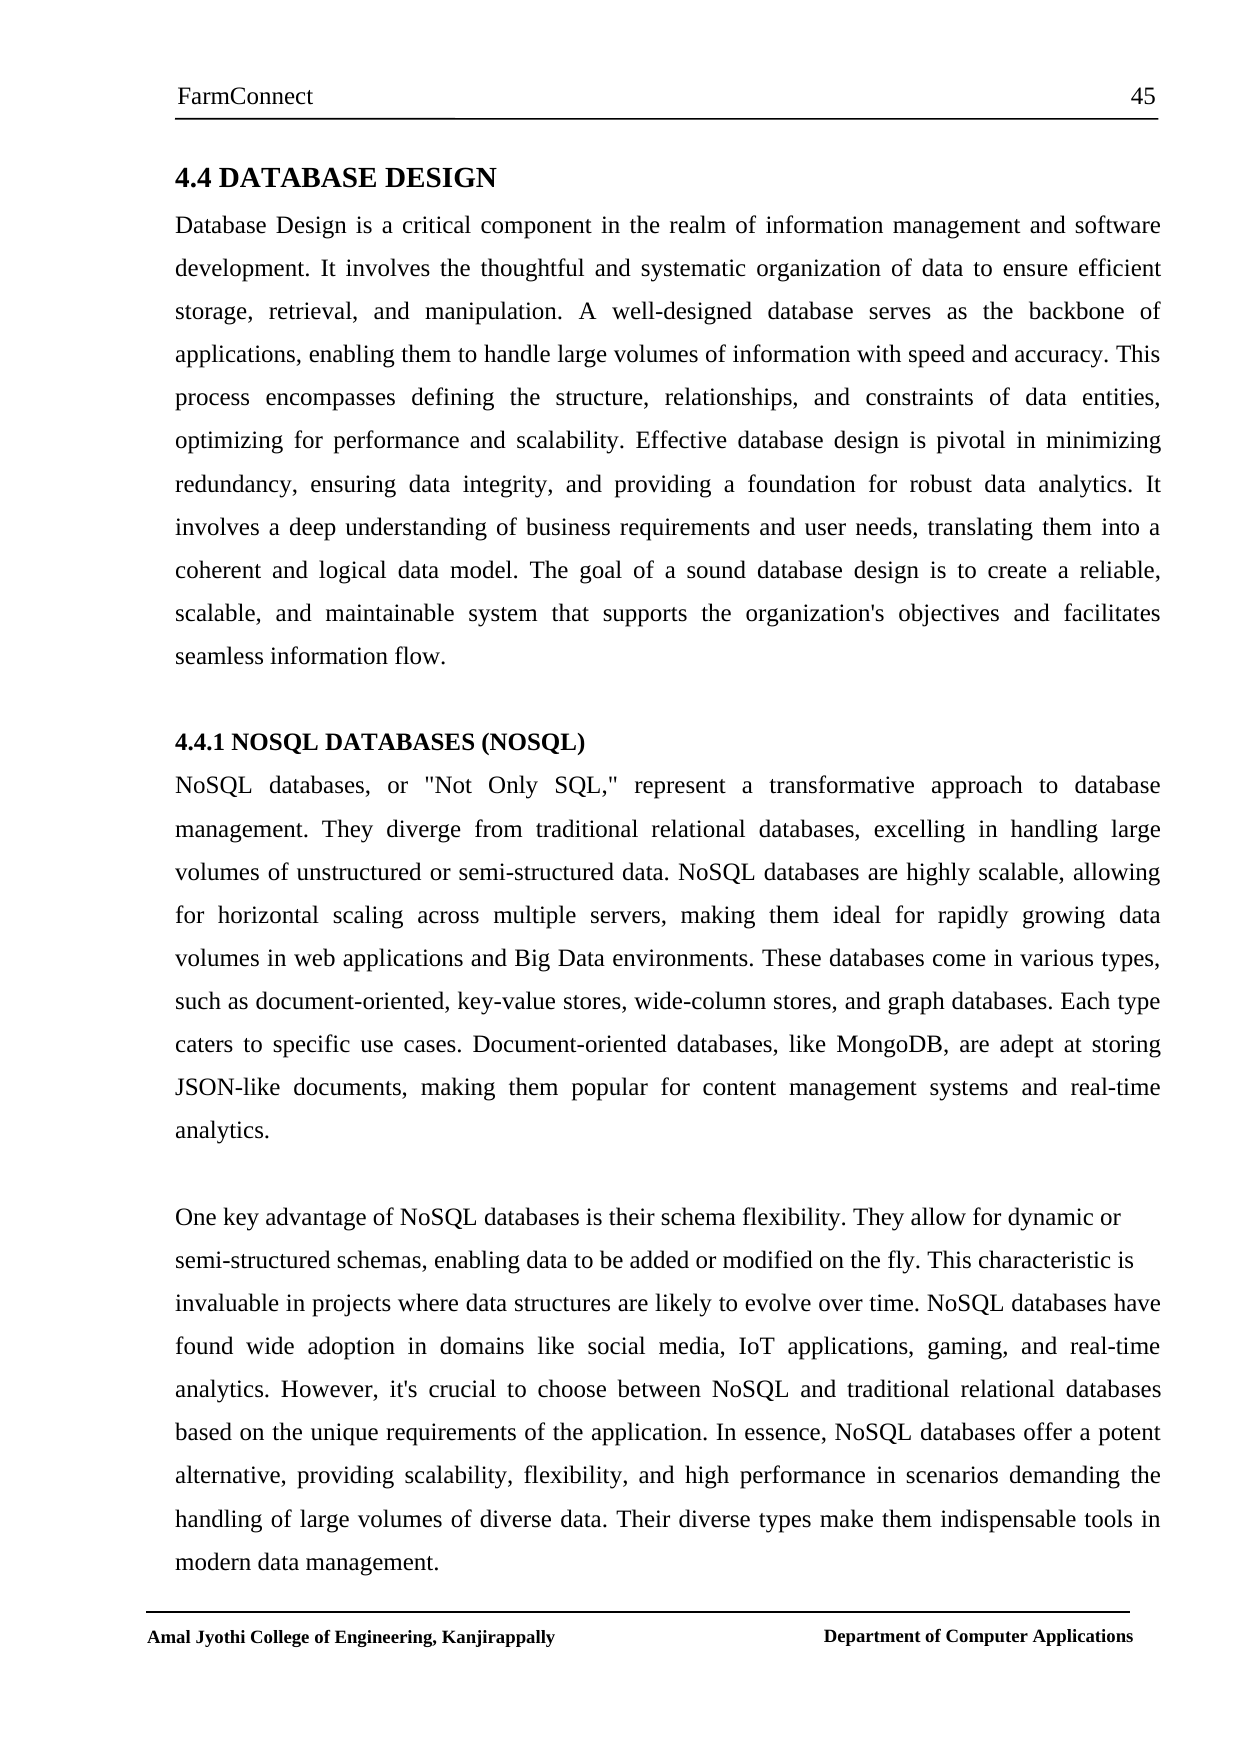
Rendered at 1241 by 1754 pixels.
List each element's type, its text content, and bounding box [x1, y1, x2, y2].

subtitle 4.4 DATABASE DESIGN [175, 160, 1162, 193]
text invaluable in projects where data structures are likely to evolve over time. NoSQL databases have found wide adoption in domains like social media, IoT applications, gaming, and real-time analytics. However, it's crucial to choose between NoSQL and traditional relational databases based on the unique requirements of the application. In essence, NoSQL databases offer a potent alternative, providing scalability, flexibility, and high performance in scenarios demanding the handling of large volumes of diverse data. Their diverse types make them indispensable tools in modern data management. [175, 1288, 1162, 1576]
text One key advantage of NoSQL databases is their schema flexibility. They allow for dynamic or [175, 1202, 1162, 1231]
subtitle 4.4.1 NOSQL DATABASES (NOSQL) [175, 727, 1162, 756]
text Database Design is a critical component in the realm of information management and software development. It involves the thoughtful and systematic organization of data to ensure efficient storage, retrieval, and manipulation. A well-designed database serves as the backbone of applications, enabling them to handle large volumes of information with speed and accuracy. This process encompasses defining the structure, relationships, and constraints of data entities, optimizing for performance and scalability. Effective database design is pivotal in minimizing redundancy, ensuring data integrity, and providing a foundation for robust data analytics. It involves a deep understanding of business requirements and user needs, translating them into a coherent and logical data model. The goal of a sound database design is to create a reliable, scalable, and maintainable system that supports the organization's objectives and facilitates seamless information flow. [175, 210, 1162, 670]
text semi-structured schemas, enabling data to be added or modified on the fly. This characteristic is [175, 1245, 1162, 1274]
text NoSQL databases, or "Not Only SQL," represent a transformative approach to database management. They diverge from traditional relational databases, excelling in handling large volumes of unstructured or semi-structured data. NoSQL databases are highly scalable, allowing for horizontal scaling across multiple servers, making them ideal for rapidly growing data volumes in web applications and Big Data environments. These databases come in various types, such as document-oriented, key-value stores, wide-column stores, and graph databases. Each type caters to specific use cases. Document-oriented databases, like MongoDB, are adept at storing JSON-like documents, making them popular for content management systems and real-time analytics. [175, 771, 1162, 1144]
